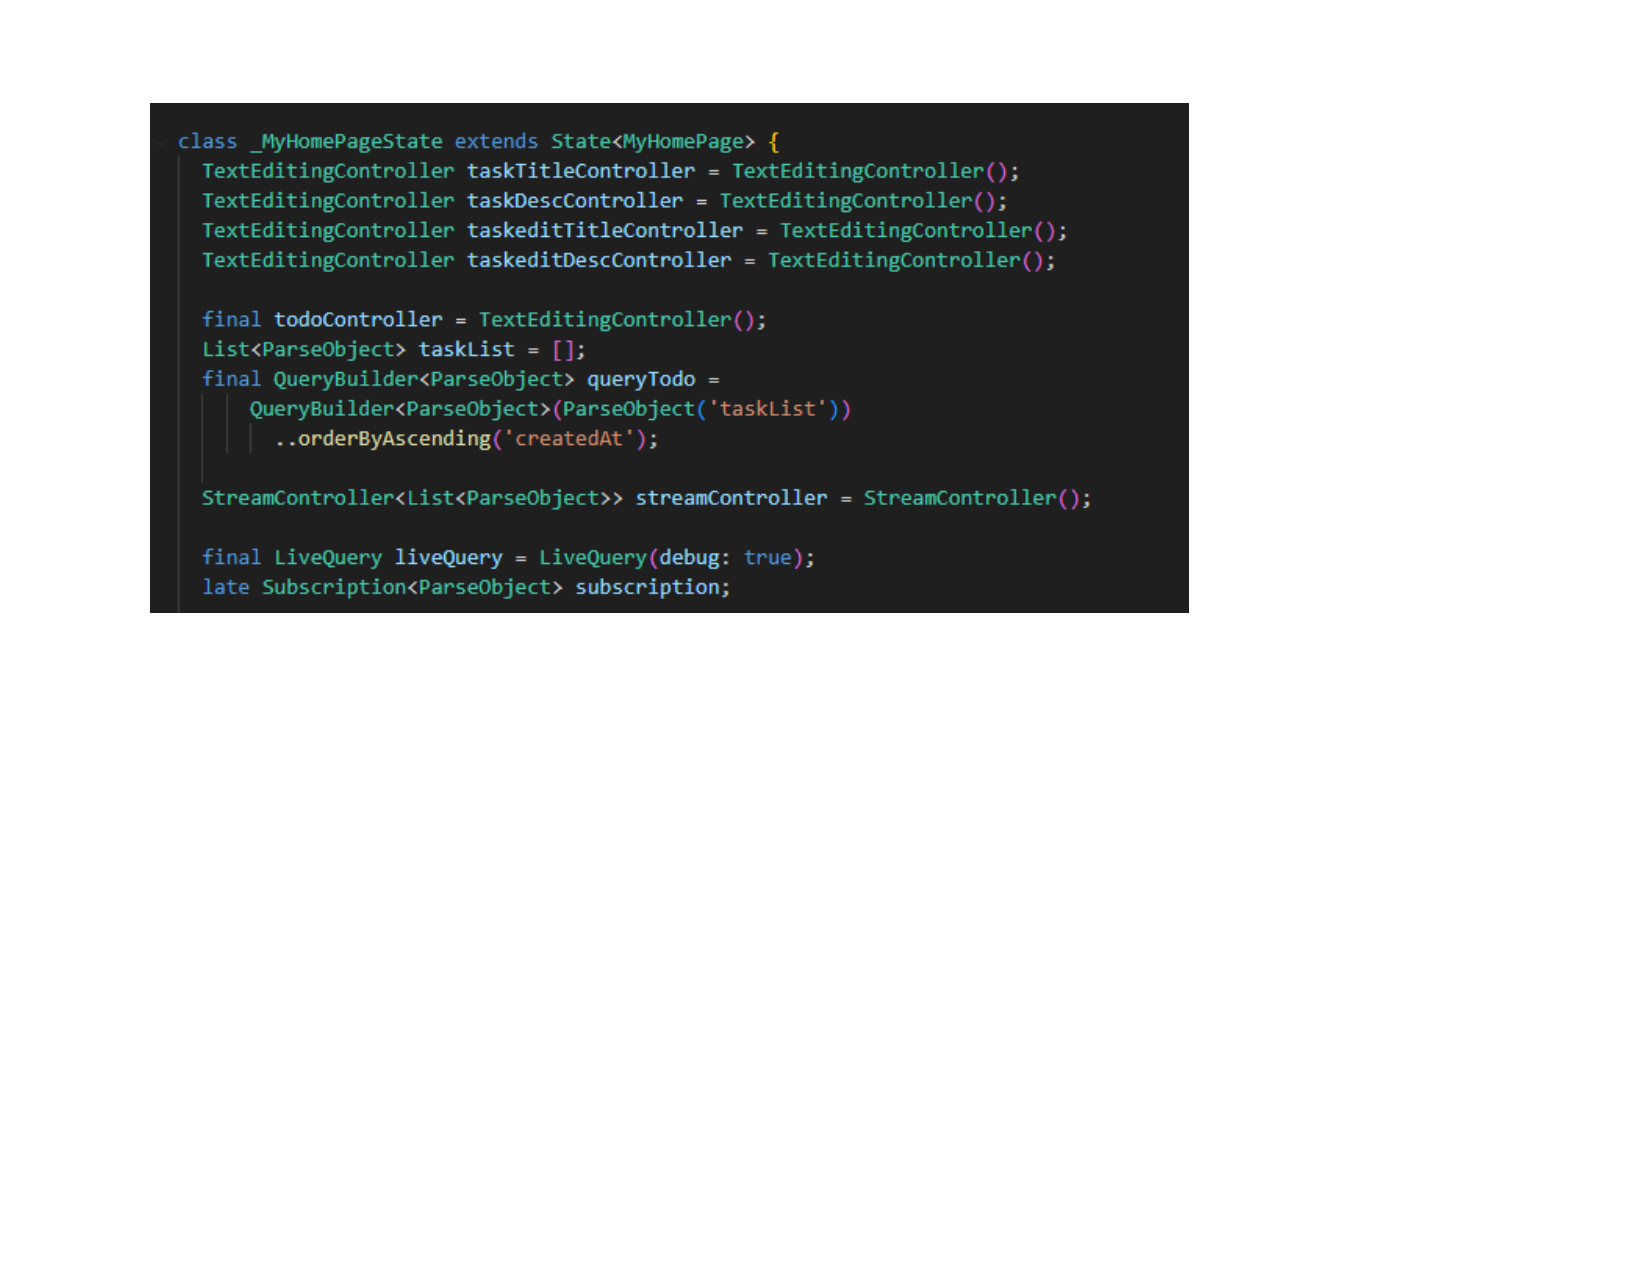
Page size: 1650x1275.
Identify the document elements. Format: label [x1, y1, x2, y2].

picture [150, 103, 1189, 613]
